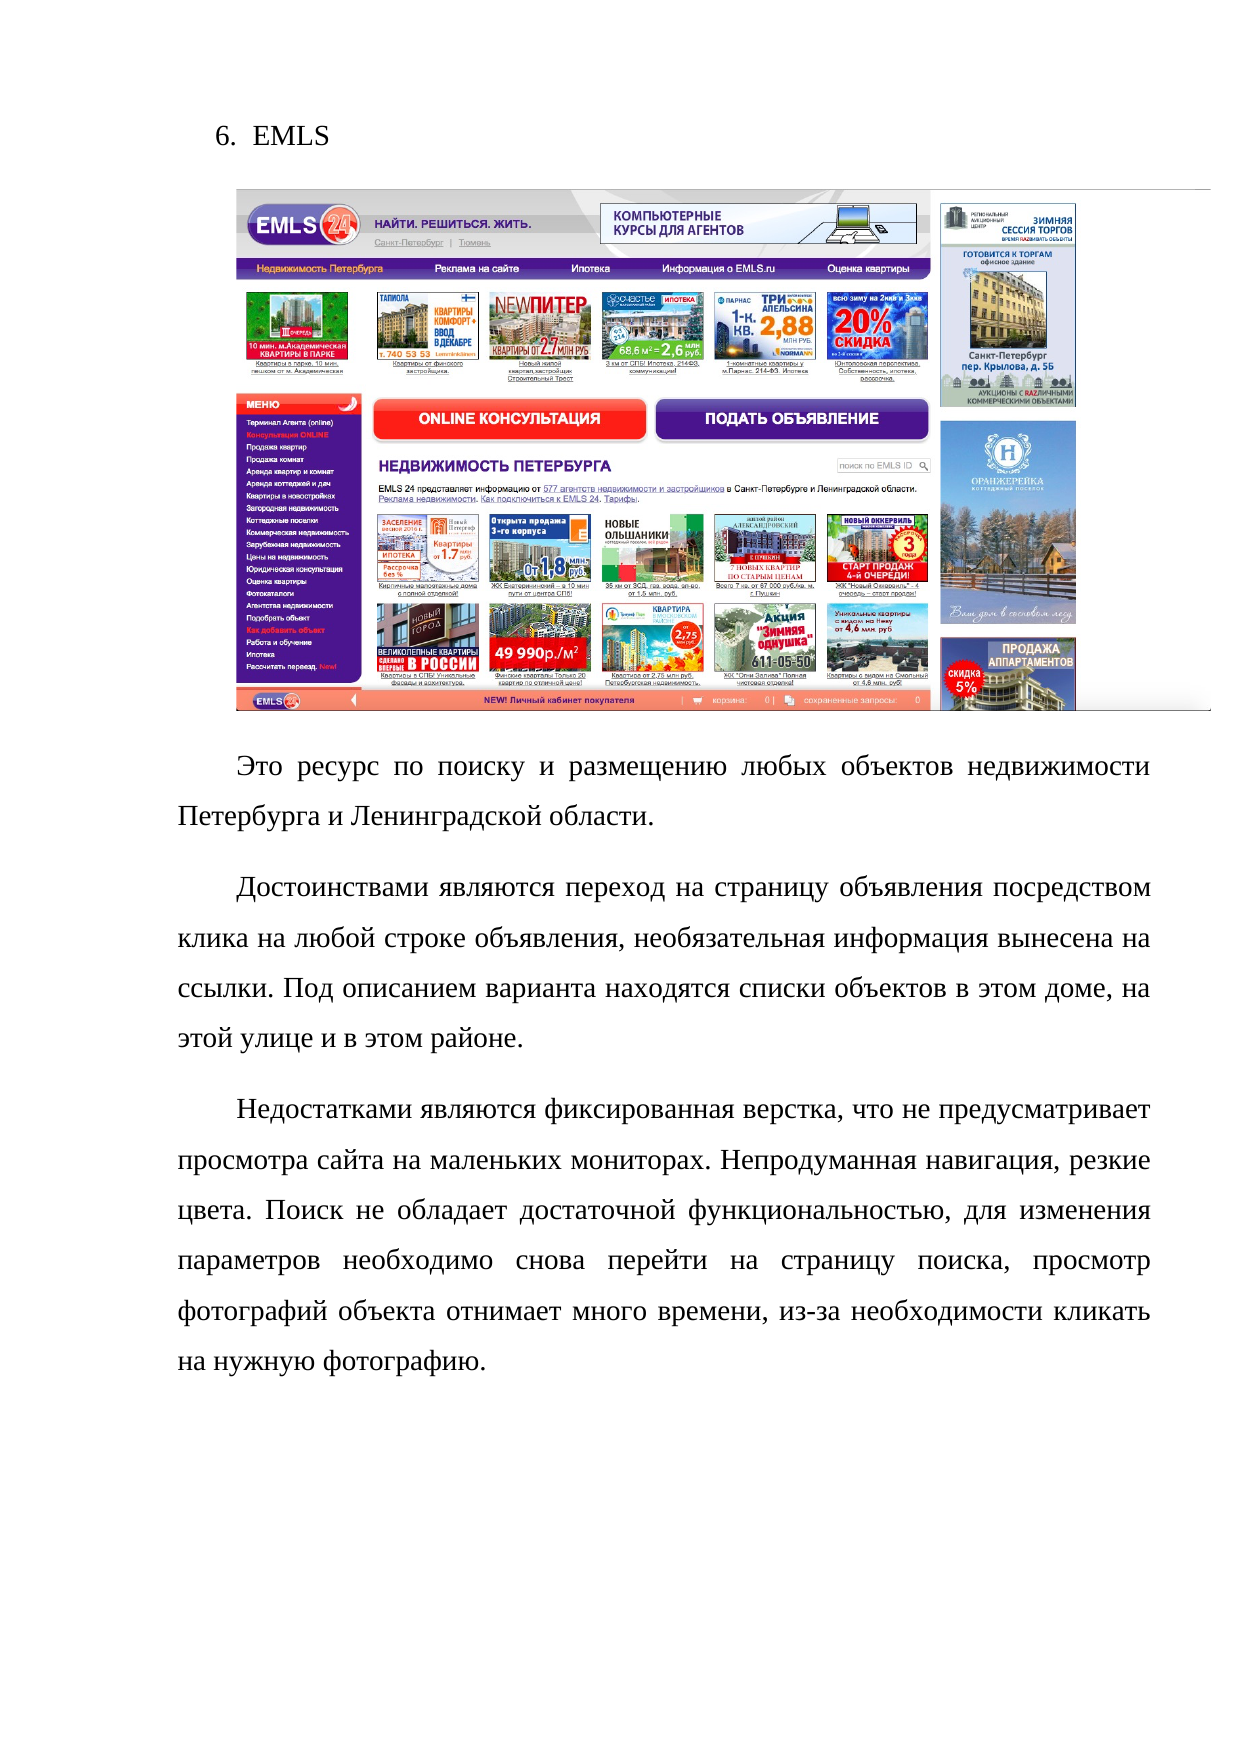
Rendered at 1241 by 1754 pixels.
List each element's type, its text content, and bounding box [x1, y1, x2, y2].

picture [236, 189, 1211, 711]
text Недостатками являются фиксированная верстка, что не предусматривает просмотра сайта на маленьких мониторах. Непродуманная навигация, резкие цвета. Поиск не обладает достаточной функциональностью, для изменения параметров необходимо снова перейти на страницу поиска, просмотр фотографий объекта отнимает много времени, из-за необходимости кликать на нужную фотографию. [177, 1092, 1152, 1377]
text Достоинствами являются переход на страницу объявления посредством клика на любой строке объявления, необязательная информация вынесена на ссылки. Под описанием варианта находятся списки объектов в этом доме, на этой улице и в этом районе. [177, 869, 1152, 1054]
list EMLS [215, 118, 1152, 152]
text Это ресурс по поиску и размещению любых объектов недвижимости Петербурга и Ленинградской области. [177, 748, 1152, 832]
